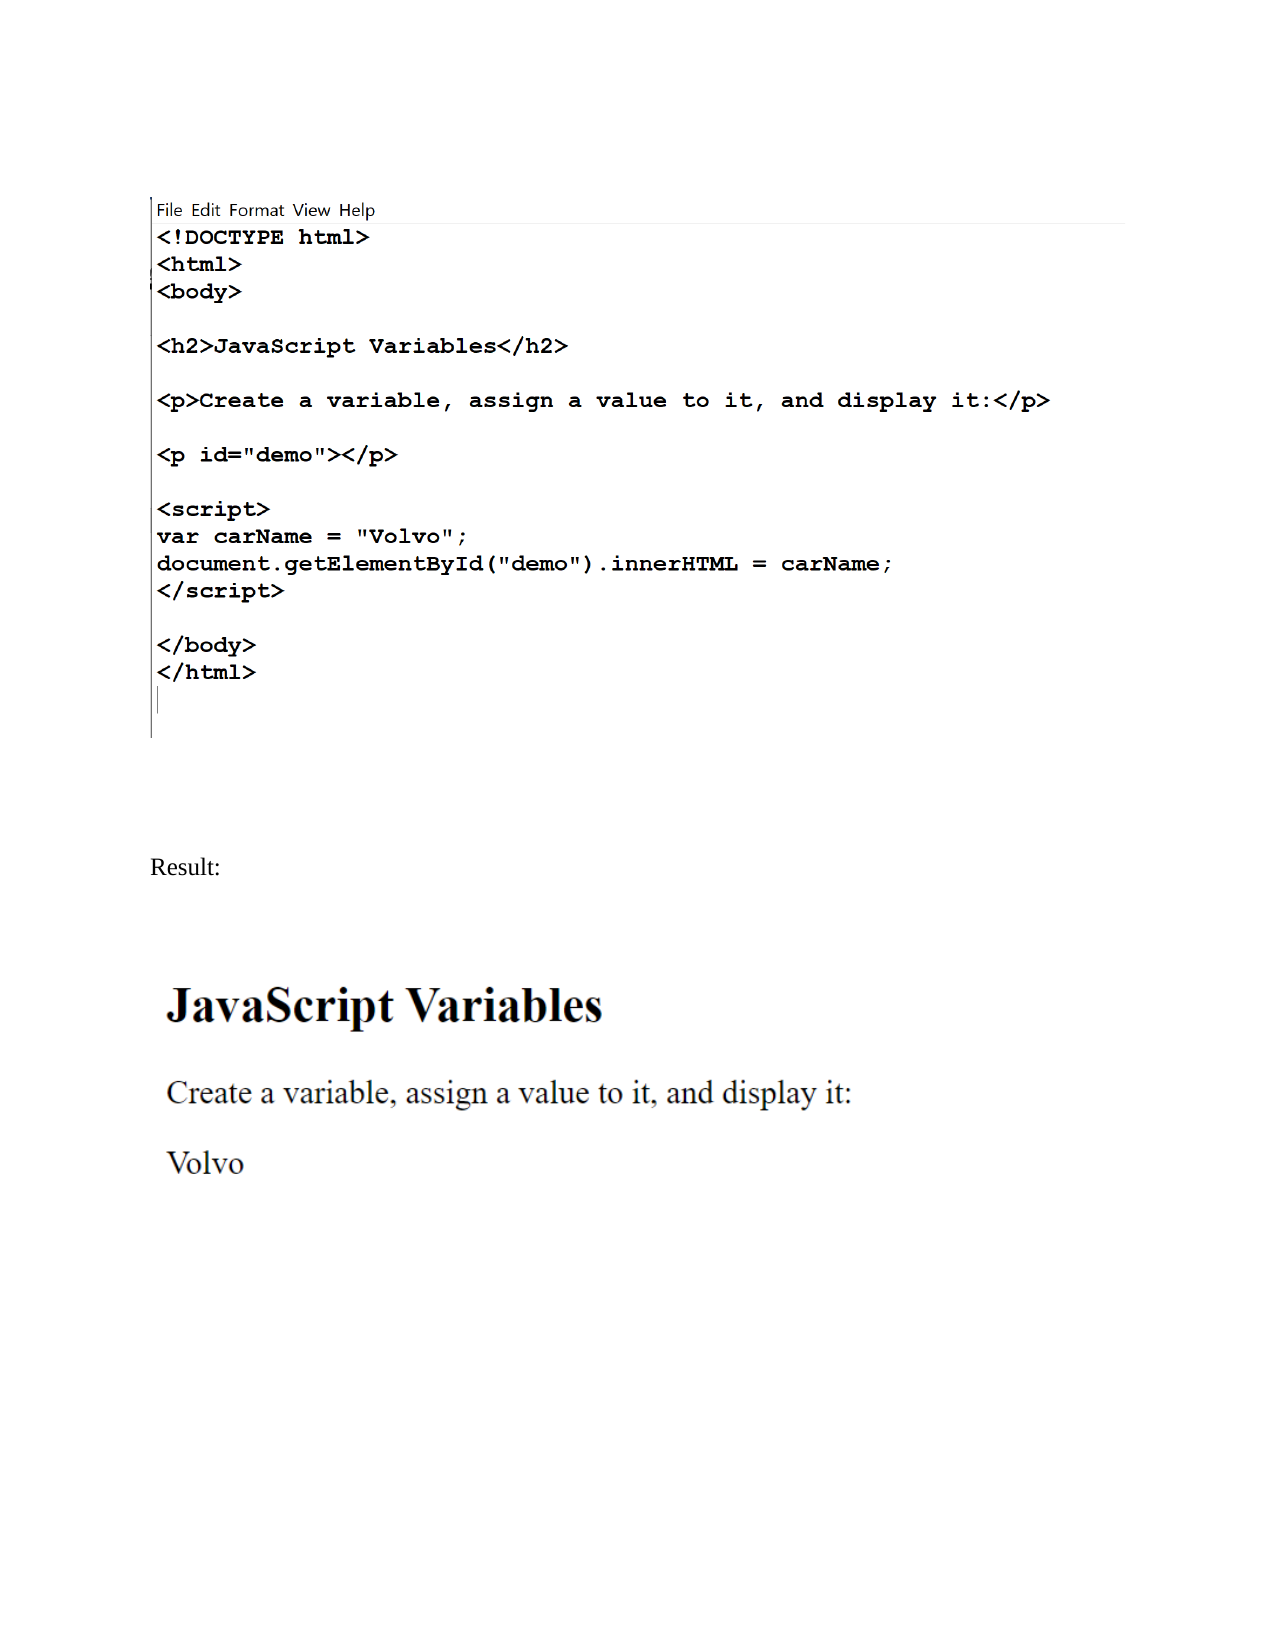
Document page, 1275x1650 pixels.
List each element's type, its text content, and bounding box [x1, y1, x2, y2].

picture [150, 947, 996, 1241]
text Result: [150, 852, 1125, 881]
picture [150, 197, 1125, 738]
